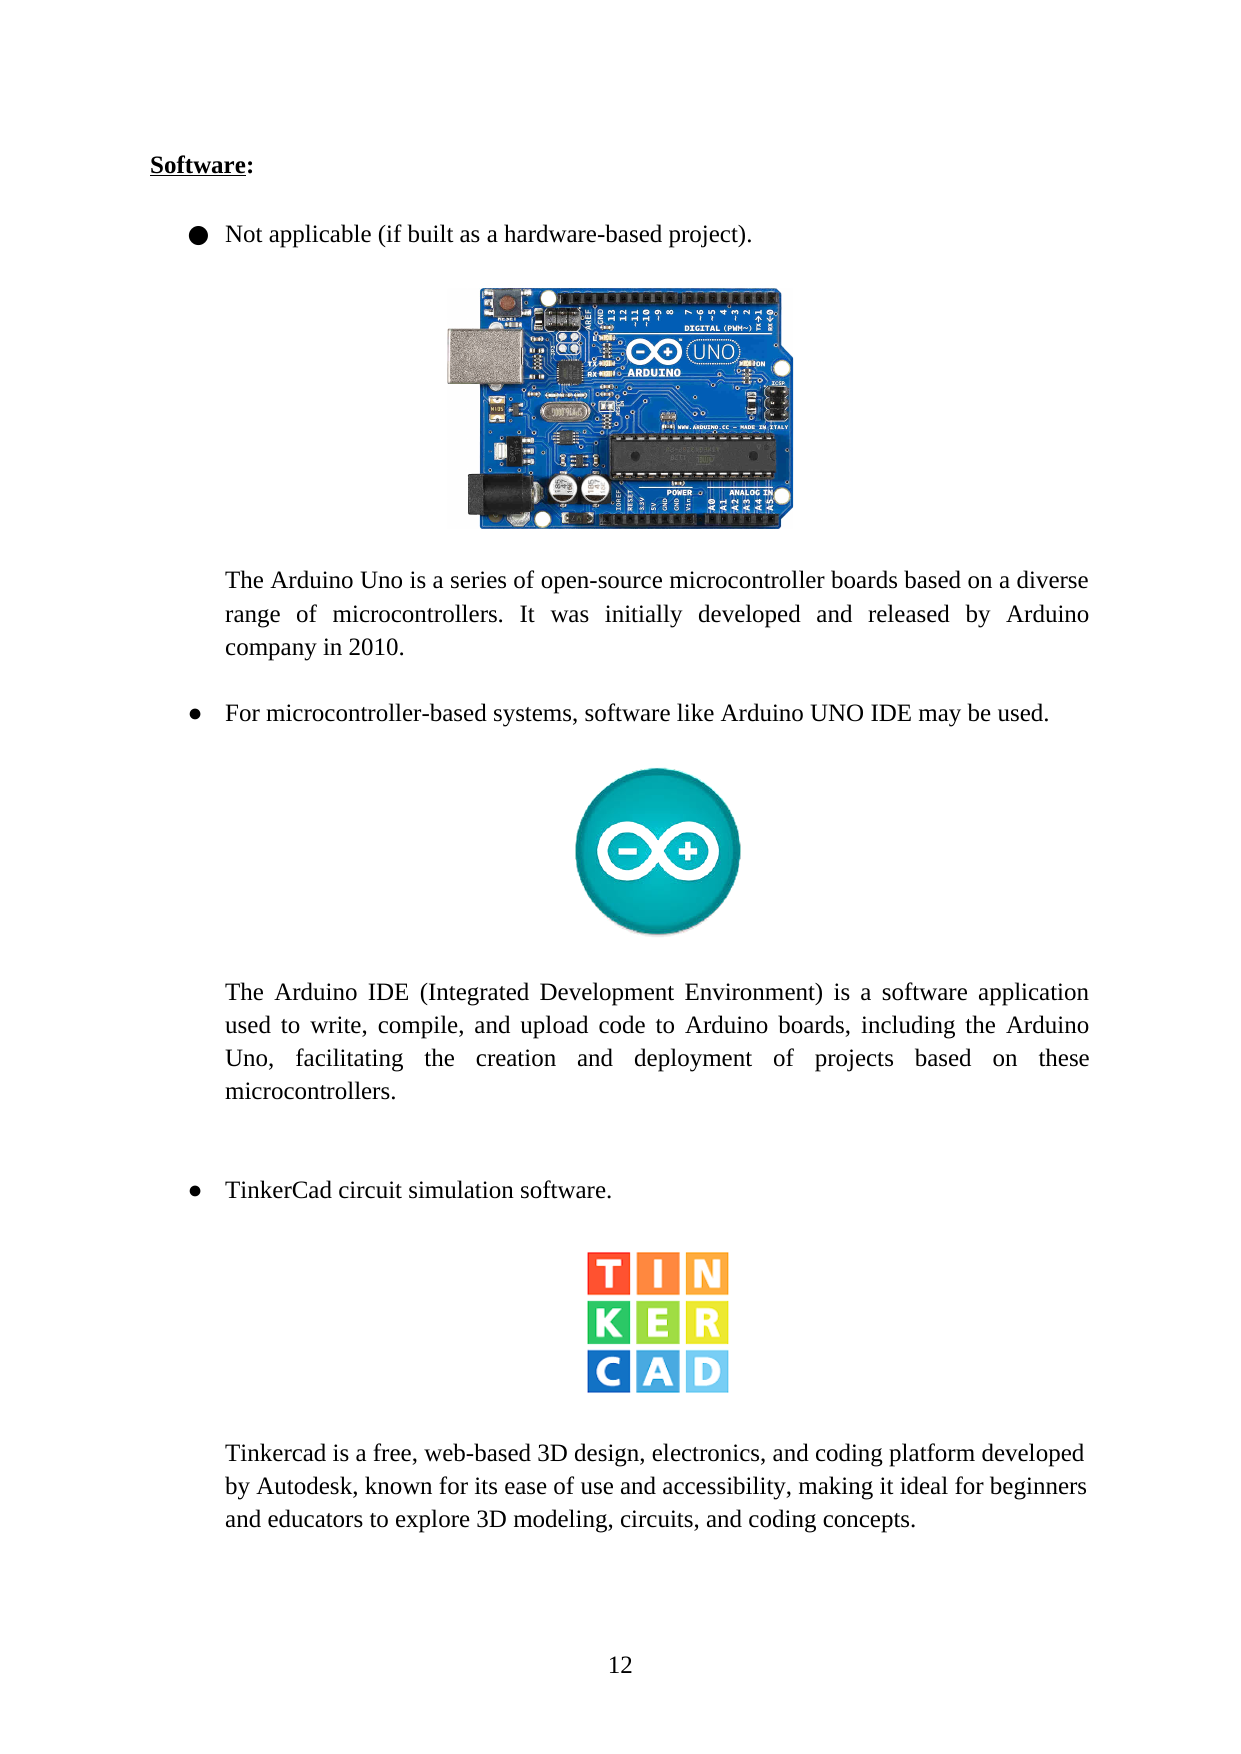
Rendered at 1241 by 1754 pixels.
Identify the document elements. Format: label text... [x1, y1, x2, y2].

picture [569, 763, 746, 941]
picture [578, 1241, 738, 1401]
picture [447, 288, 794, 529]
text Software: [150, 150, 1090, 179]
list Not applicable (if built as a hardware-based project). [187, 216, 1090, 250]
list For microcontroller-based systems, software like Arduino UNO IDE may be used. [187, 698, 1090, 726]
text Tinkercad is a free, web-based 3D design, electronics, and coding platform developed by Autodesk, known for its ease of use and accessibility, making it ideal for beginners and educators to explore 3D modeling, circuits, and coding concepts. [225, 1438, 1090, 1532]
text The Arduino Uno is a series of open-source microcontroller boards based on a diverse range of microcontrollers. It was initially developed and released by Arduino company in 2010. [225, 566, 1090, 660]
text The Arduino IDE (Integrated Development Environment) is a software application used to write, compile, and upload code to Arduino boards, including the Arduino Uno, facilitating the creation and deployment of projects based on these microcontrollers. [225, 977, 1090, 1105]
list TinkerCad circuit simulation software. [187, 1176, 1090, 1204]
